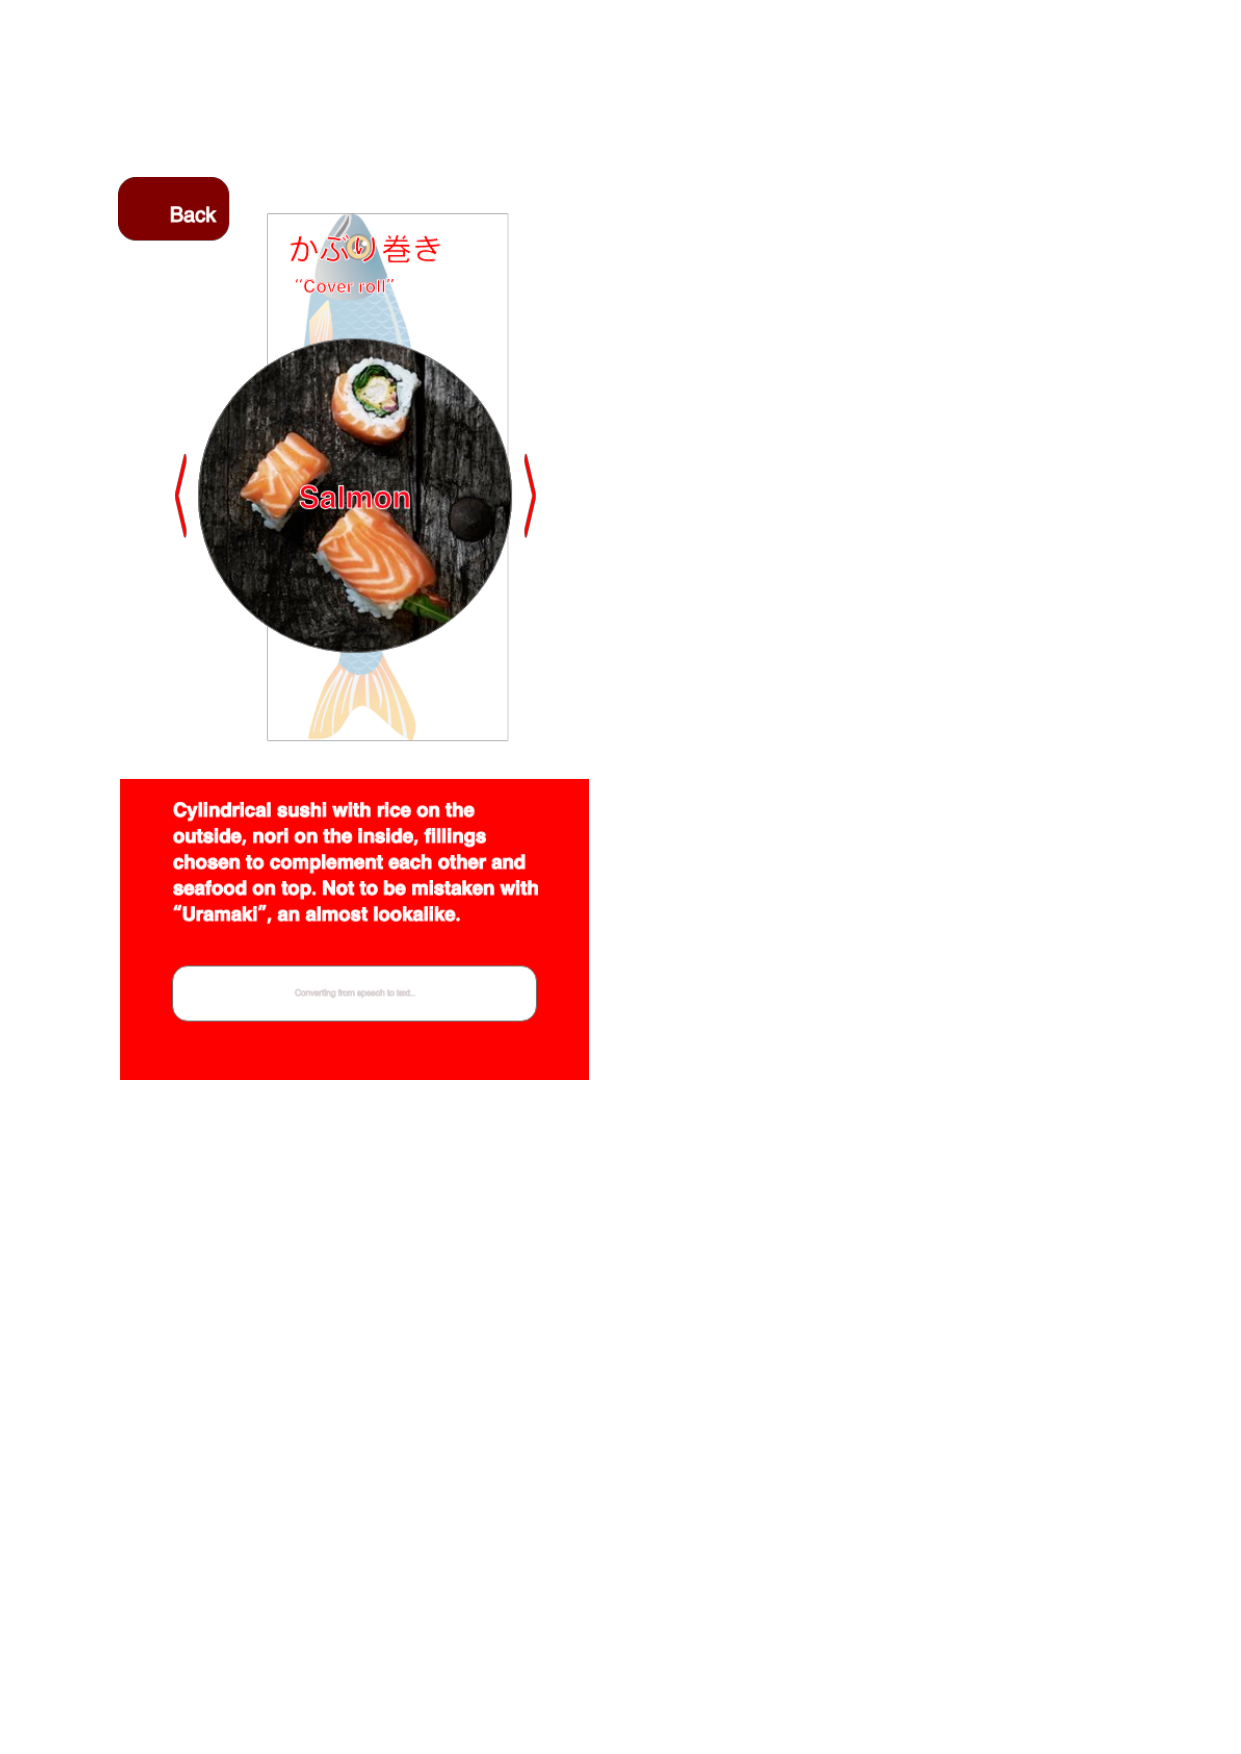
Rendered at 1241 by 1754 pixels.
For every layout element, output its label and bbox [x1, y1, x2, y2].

picture [118, 177, 589, 1080]
